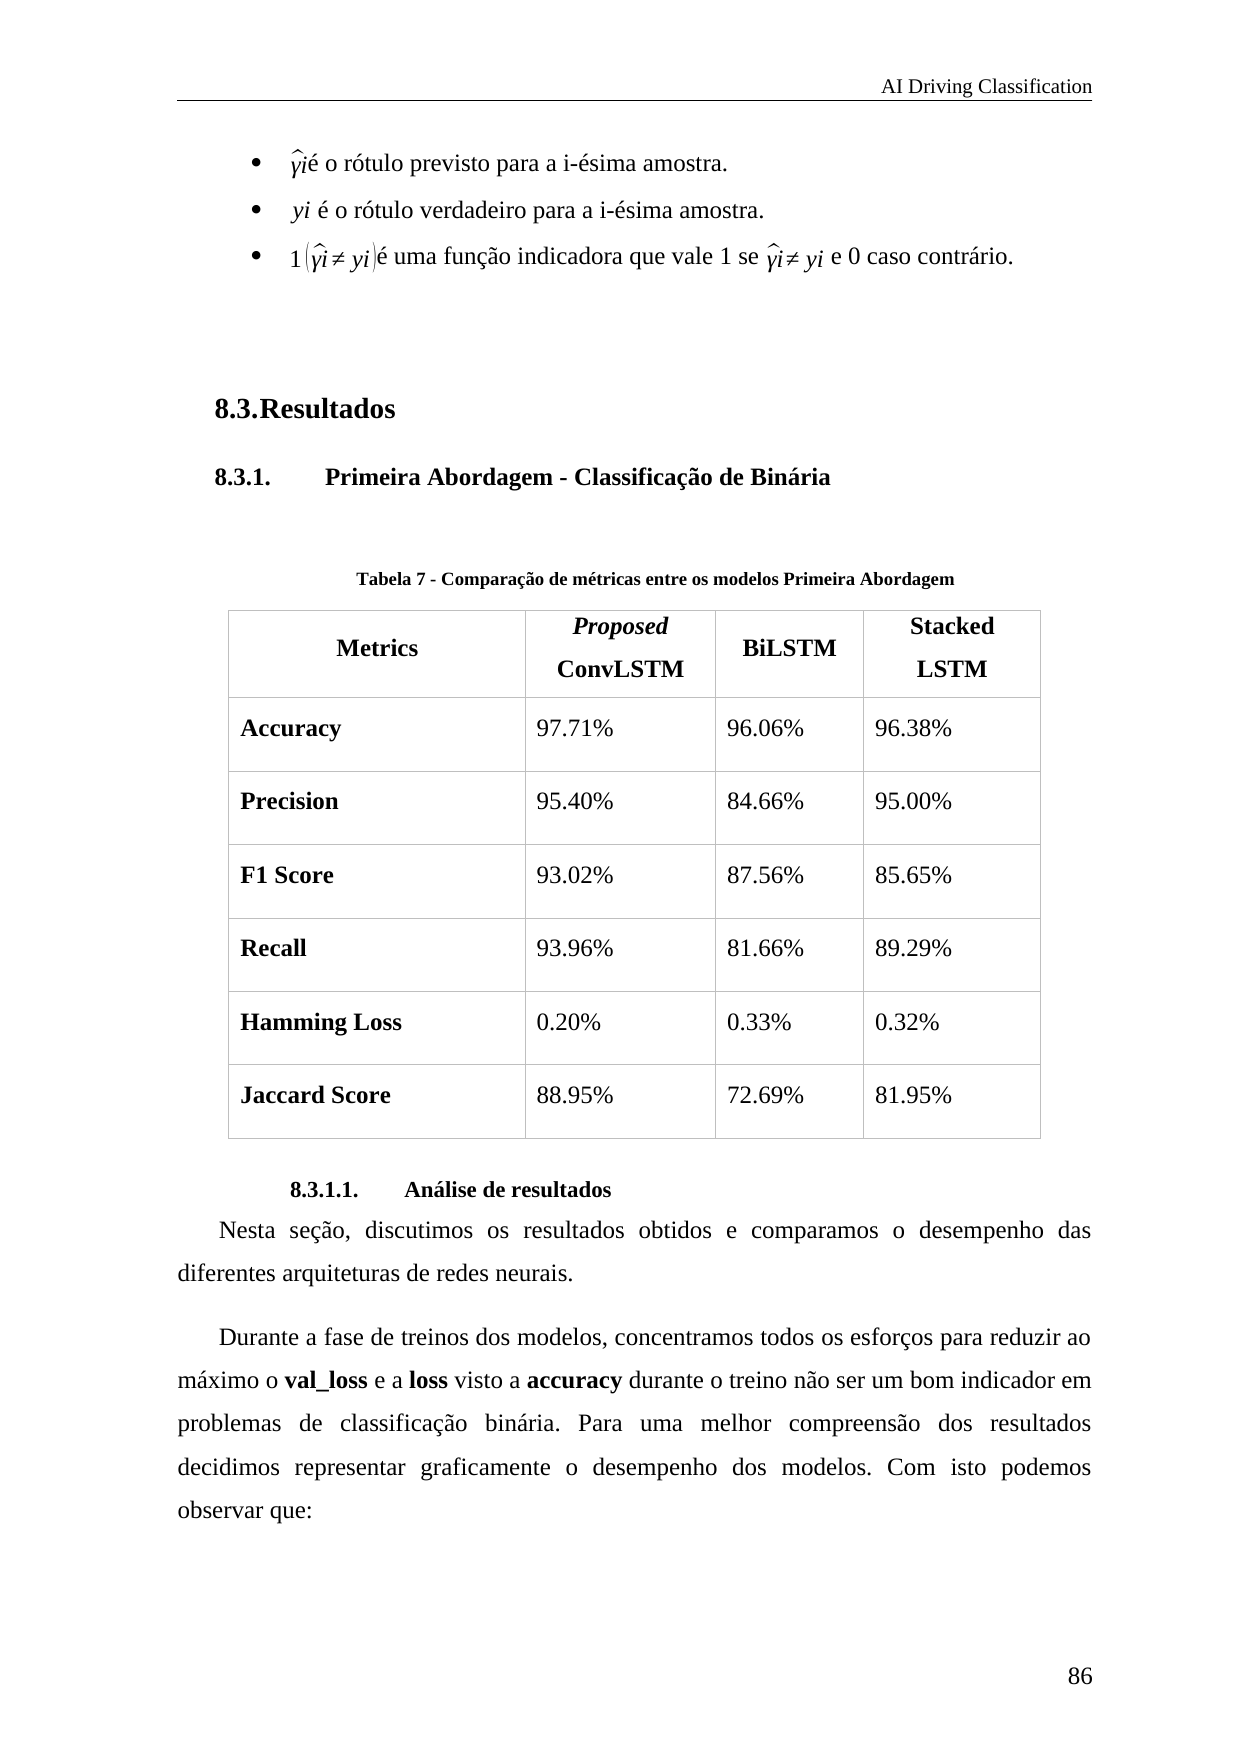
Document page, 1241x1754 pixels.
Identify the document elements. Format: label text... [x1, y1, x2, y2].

table_cell 88.95% [526, 1065, 715, 1138]
table_header Proposed ConvLSTM [526, 611, 715, 697]
table_header BiLSTM [716, 611, 863, 697]
table_cell 95.00% [864, 772, 1040, 844]
table_cell 89.29% [864, 919, 1040, 991]
table_cell 81.95% [864, 1065, 1040, 1138]
table_cell Accuracy [229, 698, 525, 771]
text Nesta seção, discutimos os resultados obtidos e comparamos o desempenho das diferentes arquiteturas de redes neurais. [177, 1215, 1092, 1287]
table_header Metrics [229, 611, 525, 697]
table_cell 93.96% [526, 919, 715, 991]
table_cell 87.56% [716, 845, 863, 917]
text Tabela 7 - Comparação de métricas entre os modelos Primeira Abordagem [177, 568, 1092, 589]
subtitle Análise de resultados [290, 1176, 1092, 1203]
table_cell 72.69% [716, 1065, 863, 1138]
list é uma função indicadora que vale 1 se e 0 caso contrário. [252, 240, 1092, 276]
list é o rótulo previsto para a i-ésima amostra. [252, 148, 1092, 180]
table_cell Recall [229, 919, 525, 991]
table_cell 0.32% [864, 992, 1040, 1064]
table_cell Hamming Loss [229, 992, 525, 1064]
table_cell 96.06% [716, 698, 863, 771]
table_cell 93.02% [526, 845, 715, 917]
table_header Stacked LSTM [864, 611, 1040, 697]
table_cell 81.66% [716, 919, 863, 991]
table_cell 84.66% [716, 772, 863, 844]
table_cell Jaccard Score [229, 1065, 525, 1138]
table_cell F1 Score [229, 845, 525, 917]
table_cell 95.40% [526, 772, 715, 844]
subtitle Resultados [214, 391, 1092, 425]
table_cell Precision [229, 772, 525, 844]
list é o rótulo verdadeiro para a i-ésima amostra. [252, 195, 1092, 226]
subtitle Primeira Abordagem - Classificação de Binária [214, 462, 1092, 491]
table_cell 0.20% [526, 992, 715, 1064]
table_cell 85.65% [864, 845, 1040, 917]
table_cell 96.38% [864, 698, 1040, 771]
table_cell 0.33% [716, 992, 863, 1064]
table_cell 97.71% [526, 698, 715, 771]
text Durante a fase de treinos dos modelos, concentramos todos os esforços para reduzir ao máximo o val_loss e a loss visto a accuracy durante o treino não ser um bom indicador em problemas de classificação binária. Para uma melhor compreensão dos resultados decidimos representar graficamente o desempenho dos modelos. Com isto podemos observar que: [177, 1322, 1092, 1523]
